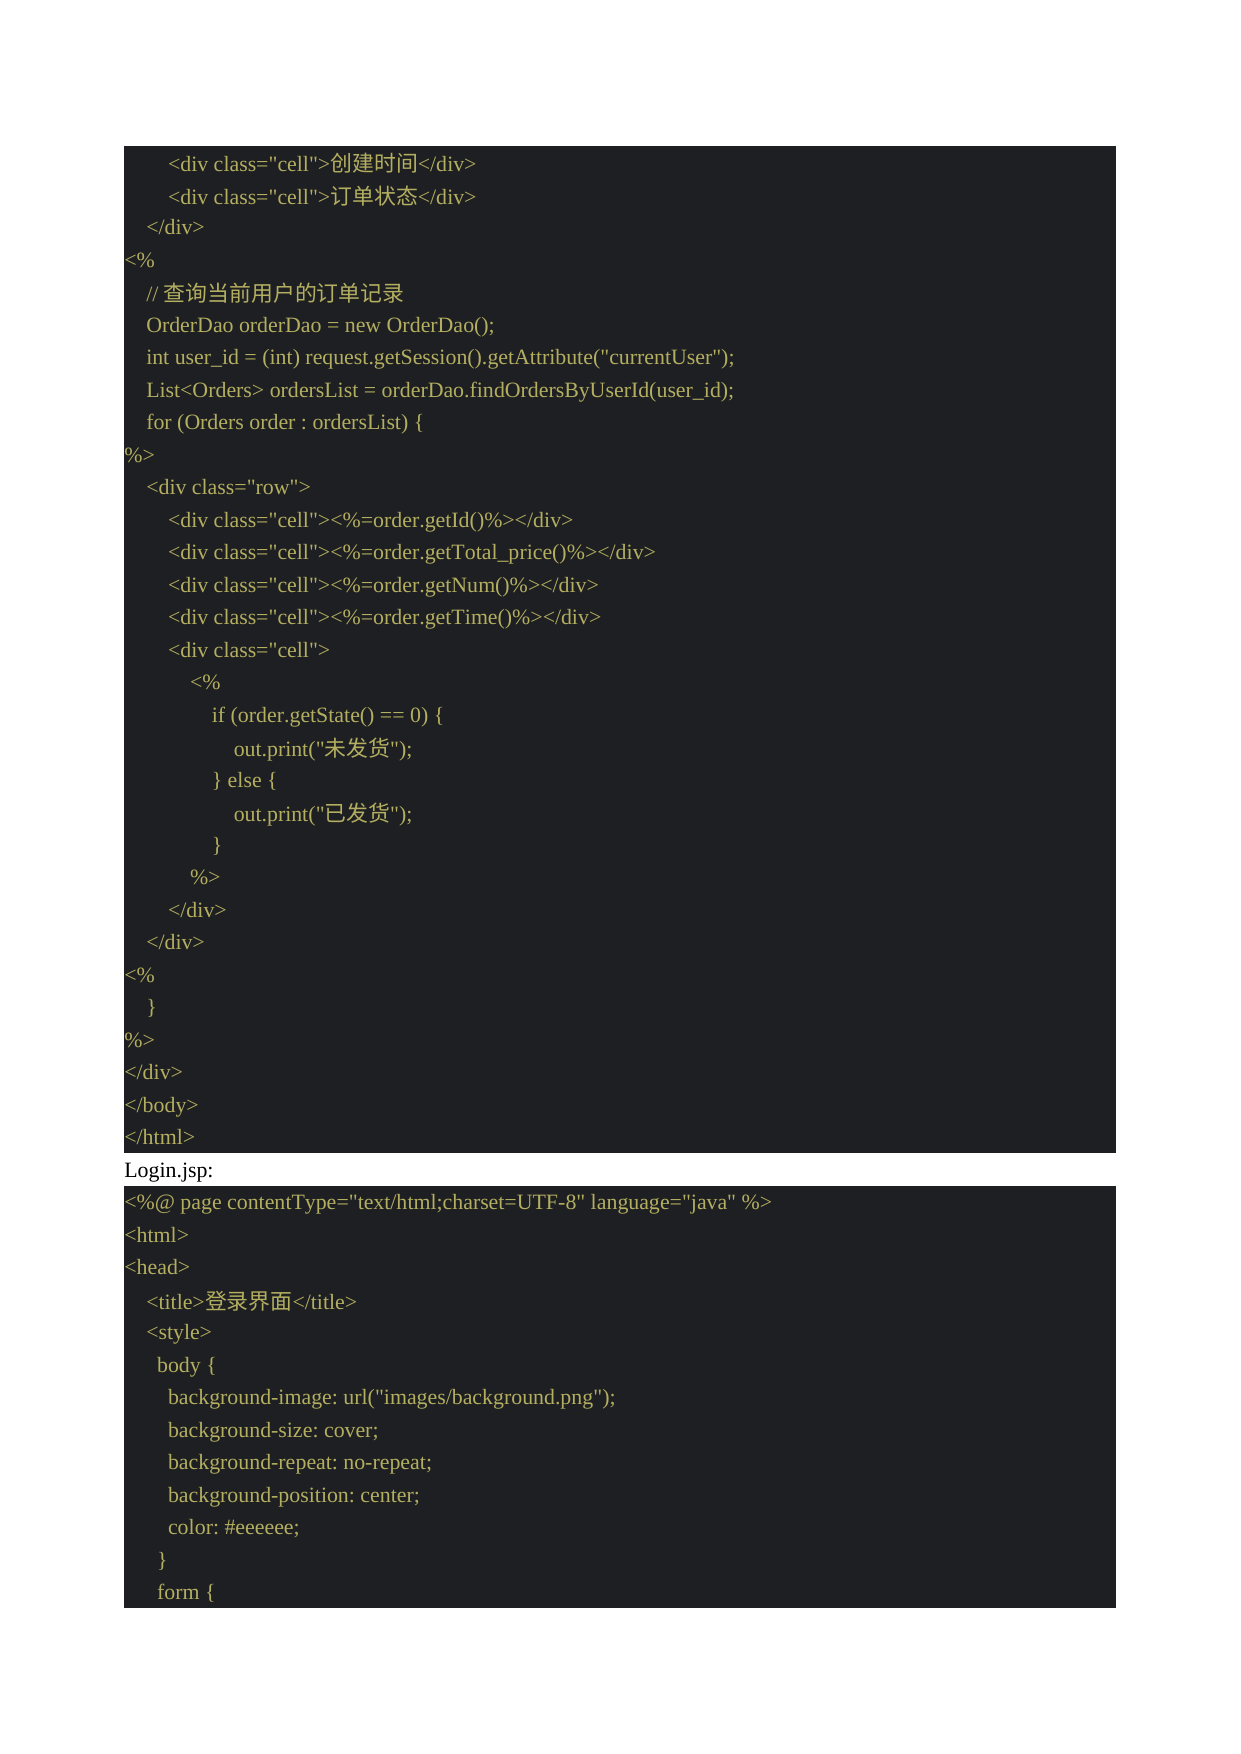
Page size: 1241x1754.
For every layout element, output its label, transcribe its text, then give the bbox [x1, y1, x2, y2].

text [124, 146, 1116, 1153]
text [124, 1186, 1116, 1608]
text Login.jsp: [124, 1153, 1116, 1186]
